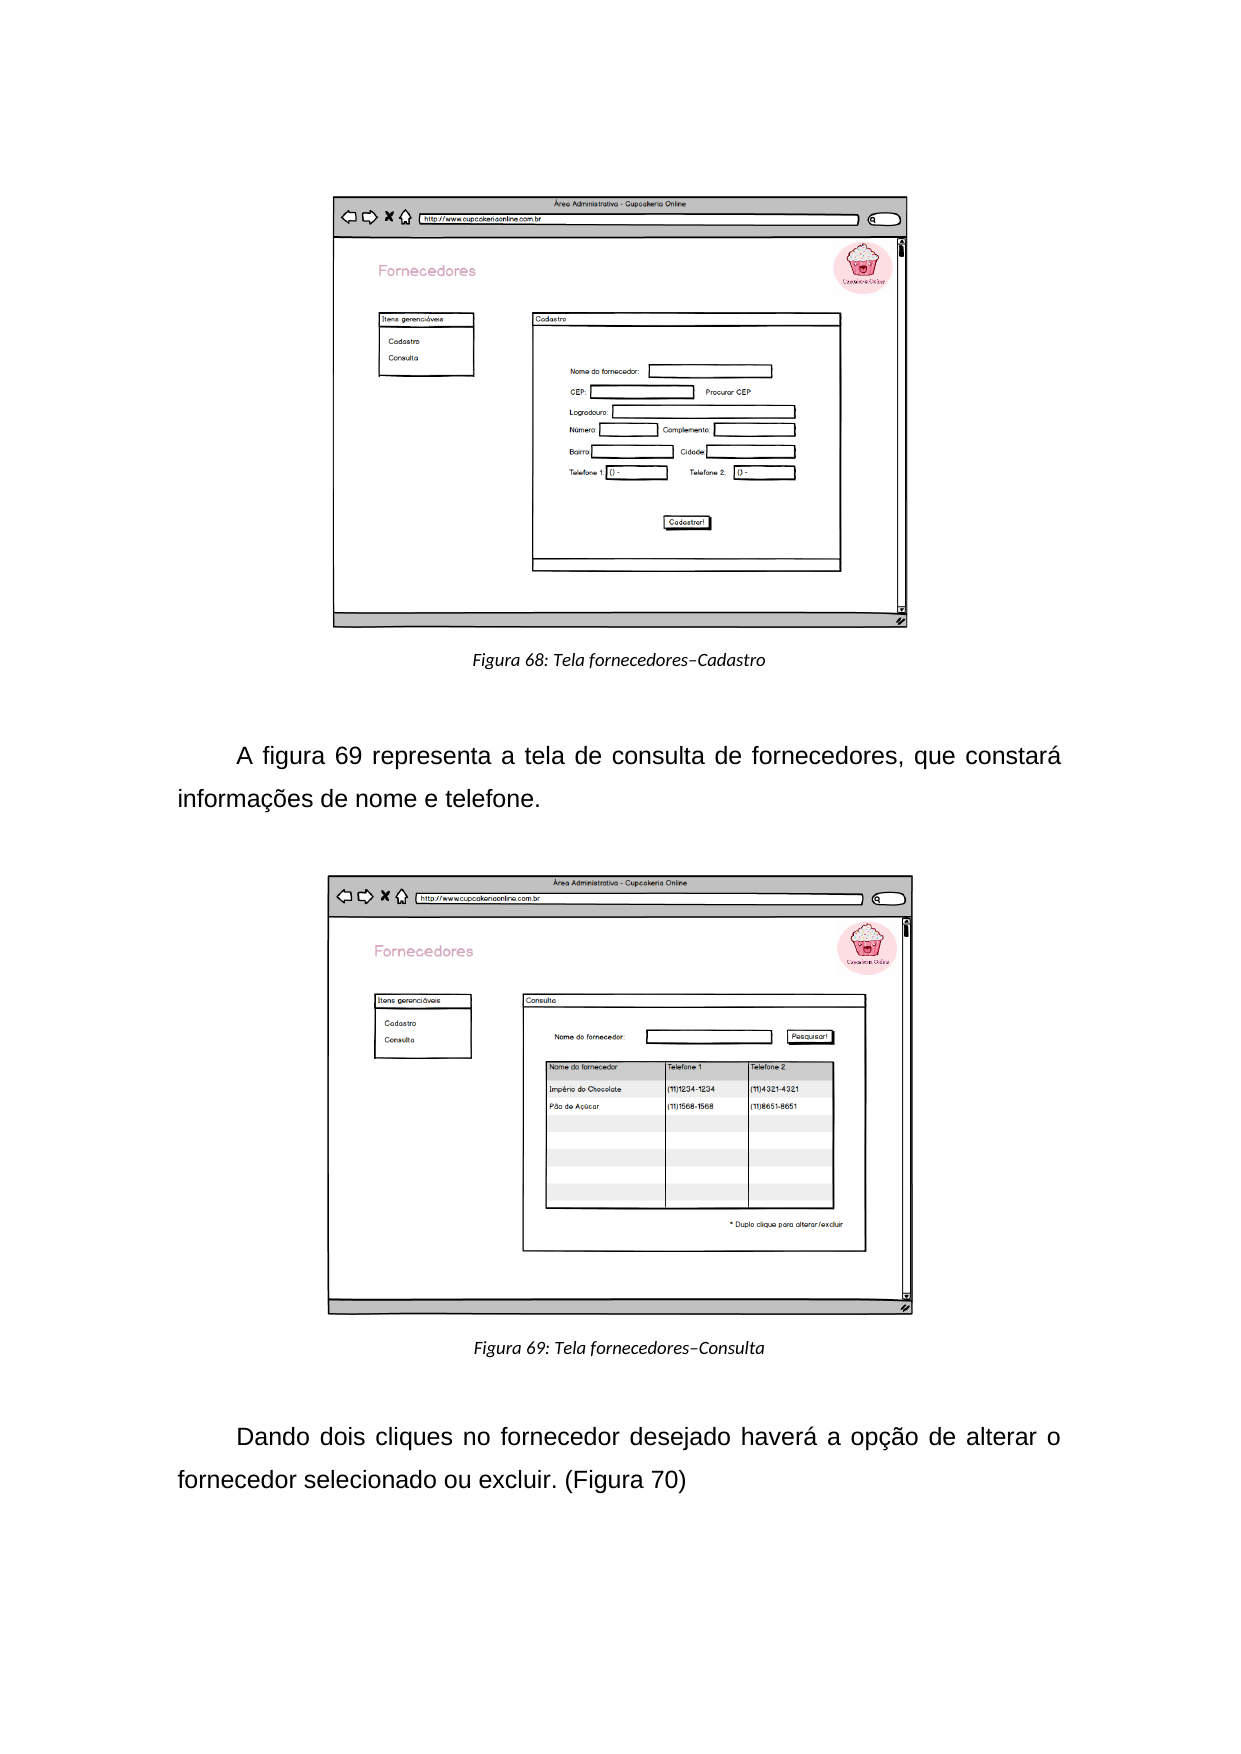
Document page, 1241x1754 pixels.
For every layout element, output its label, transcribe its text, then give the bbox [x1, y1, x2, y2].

text A figura 69 representa a tela de consulta de fornecedores, que constará informações de nome e telefone. [177, 741, 1063, 813]
text Figura 68: Tela fornecedores–Cadastro [177, 648, 1063, 671]
picture [327, 875, 913, 1315]
picture [332, 196, 908, 628]
text Figura 69: Tela fornecedores–Consulta [177, 1336, 1063, 1359]
text Dando dois cliques no fornecedor desejado haverá a opção de alterar o fornecedor selecionado ou excluir. (Figura 70) [177, 1422, 1063, 1493]
